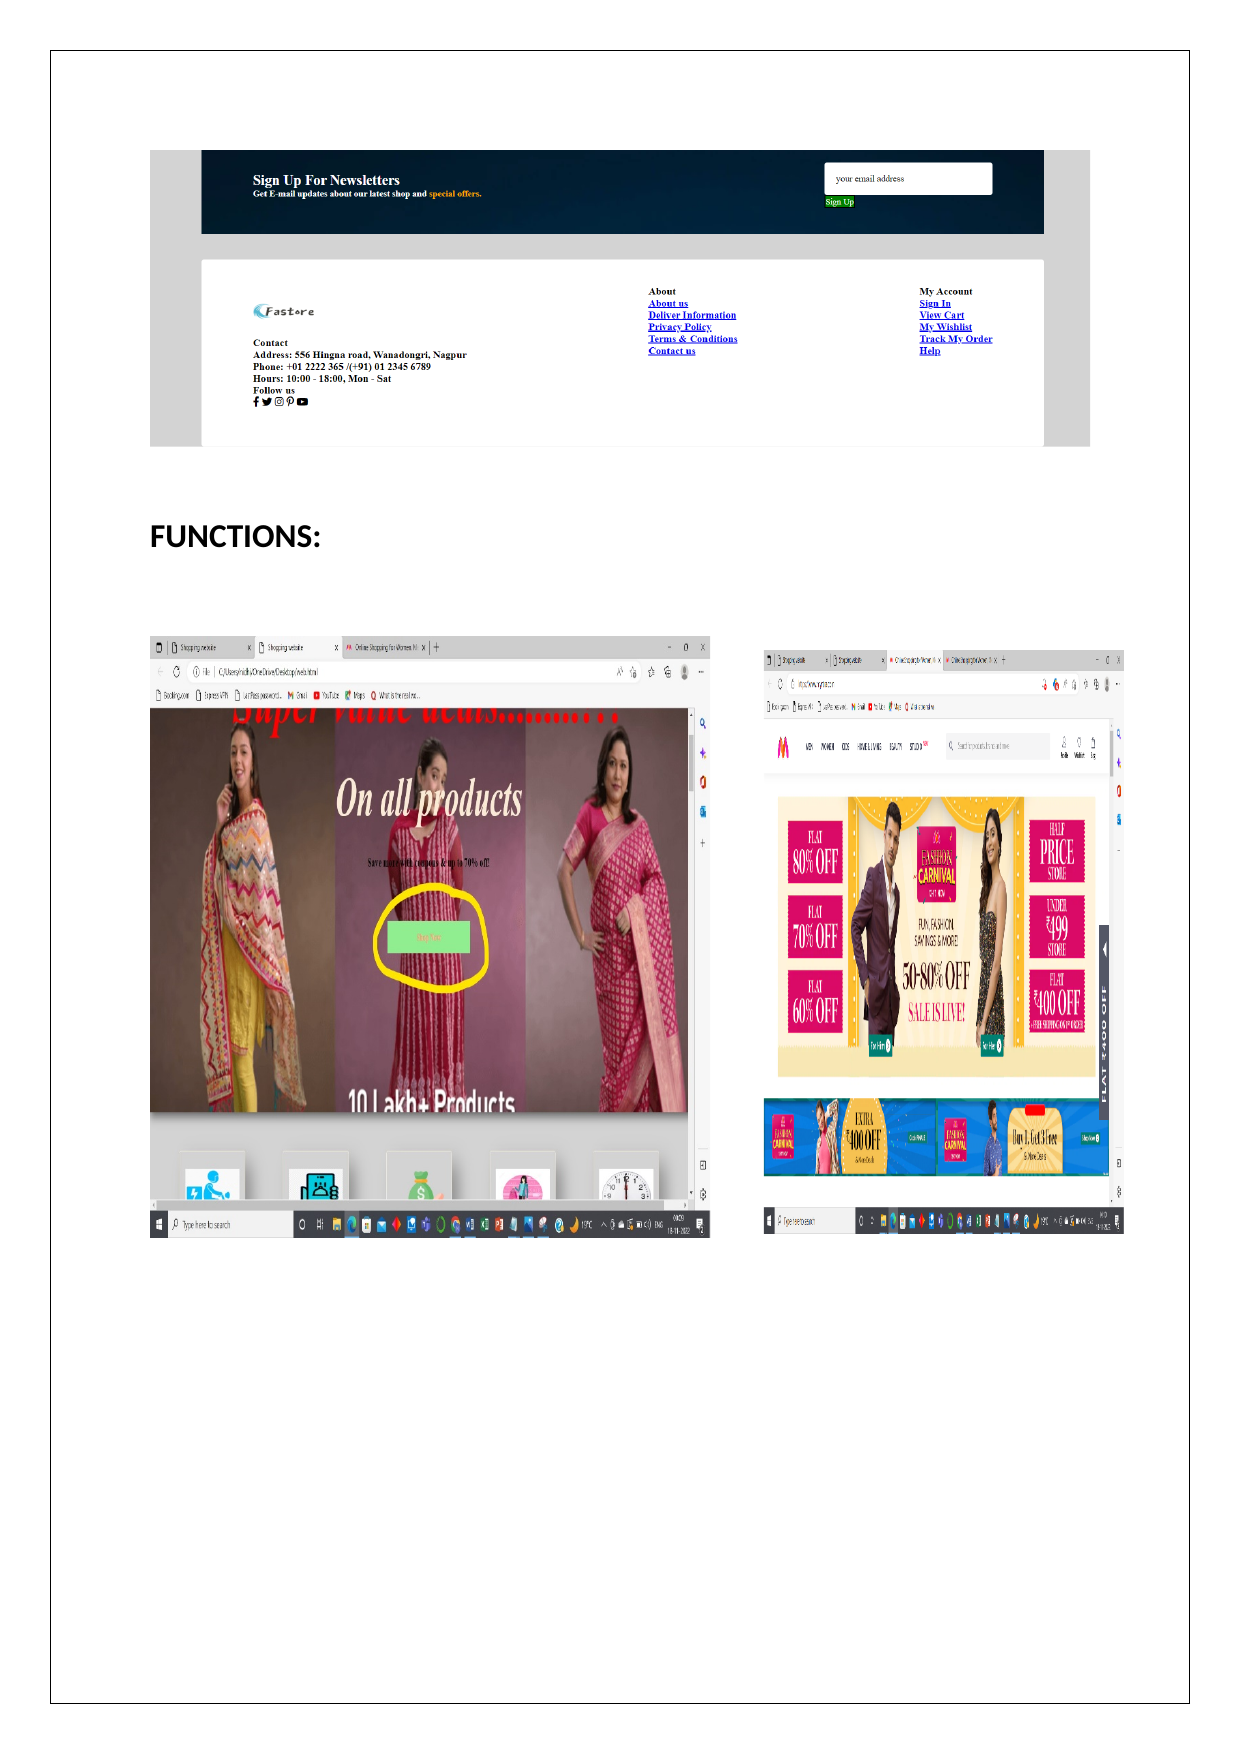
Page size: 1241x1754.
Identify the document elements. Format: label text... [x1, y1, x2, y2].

picture [150, 636, 711, 1238]
picture [150, 150, 1091, 447]
picture [763, 650, 1124, 1234]
text FUNCTIONS: [150, 515, 1090, 556]
